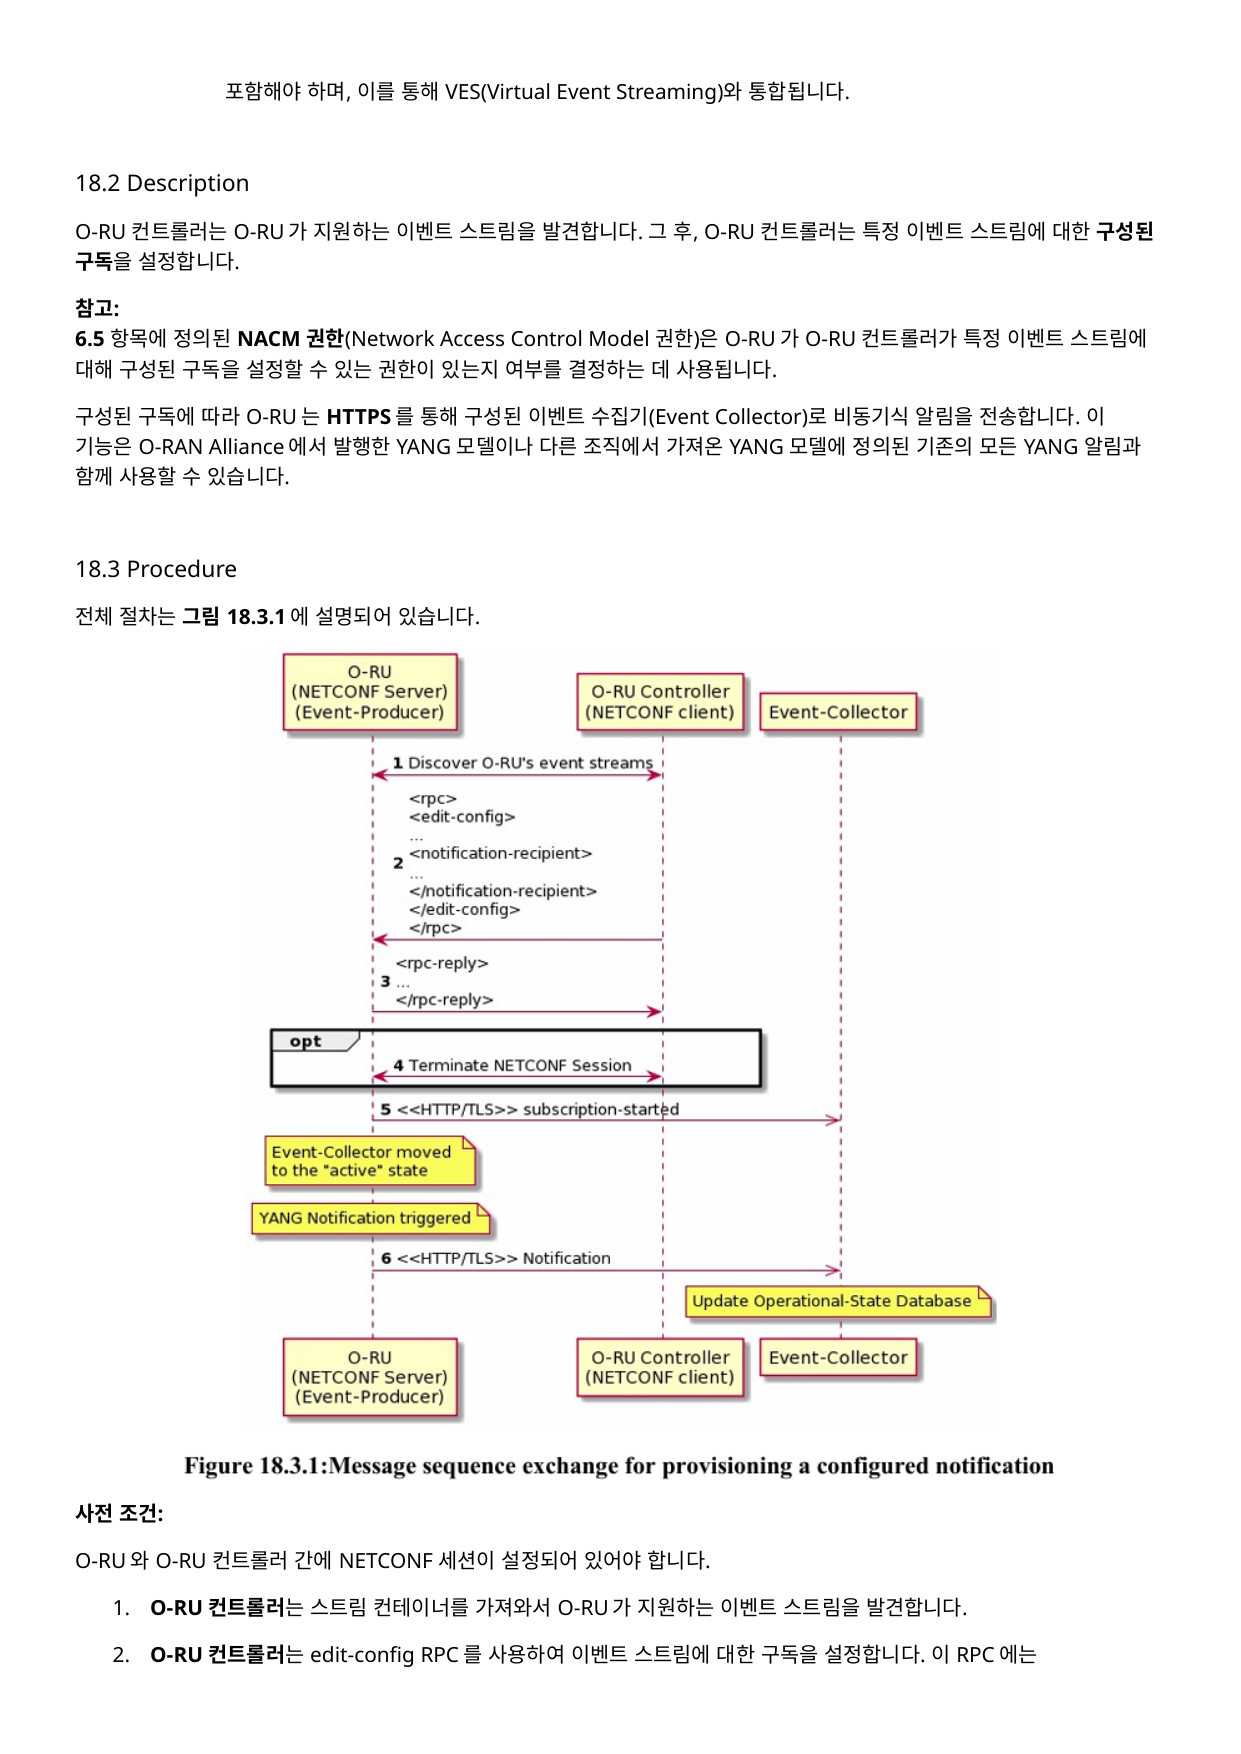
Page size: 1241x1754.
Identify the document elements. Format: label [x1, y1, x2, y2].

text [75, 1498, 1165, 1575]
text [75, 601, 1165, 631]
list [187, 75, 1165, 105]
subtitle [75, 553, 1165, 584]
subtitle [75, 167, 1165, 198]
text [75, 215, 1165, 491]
picture [177, 647, 1063, 1481]
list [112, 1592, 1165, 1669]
